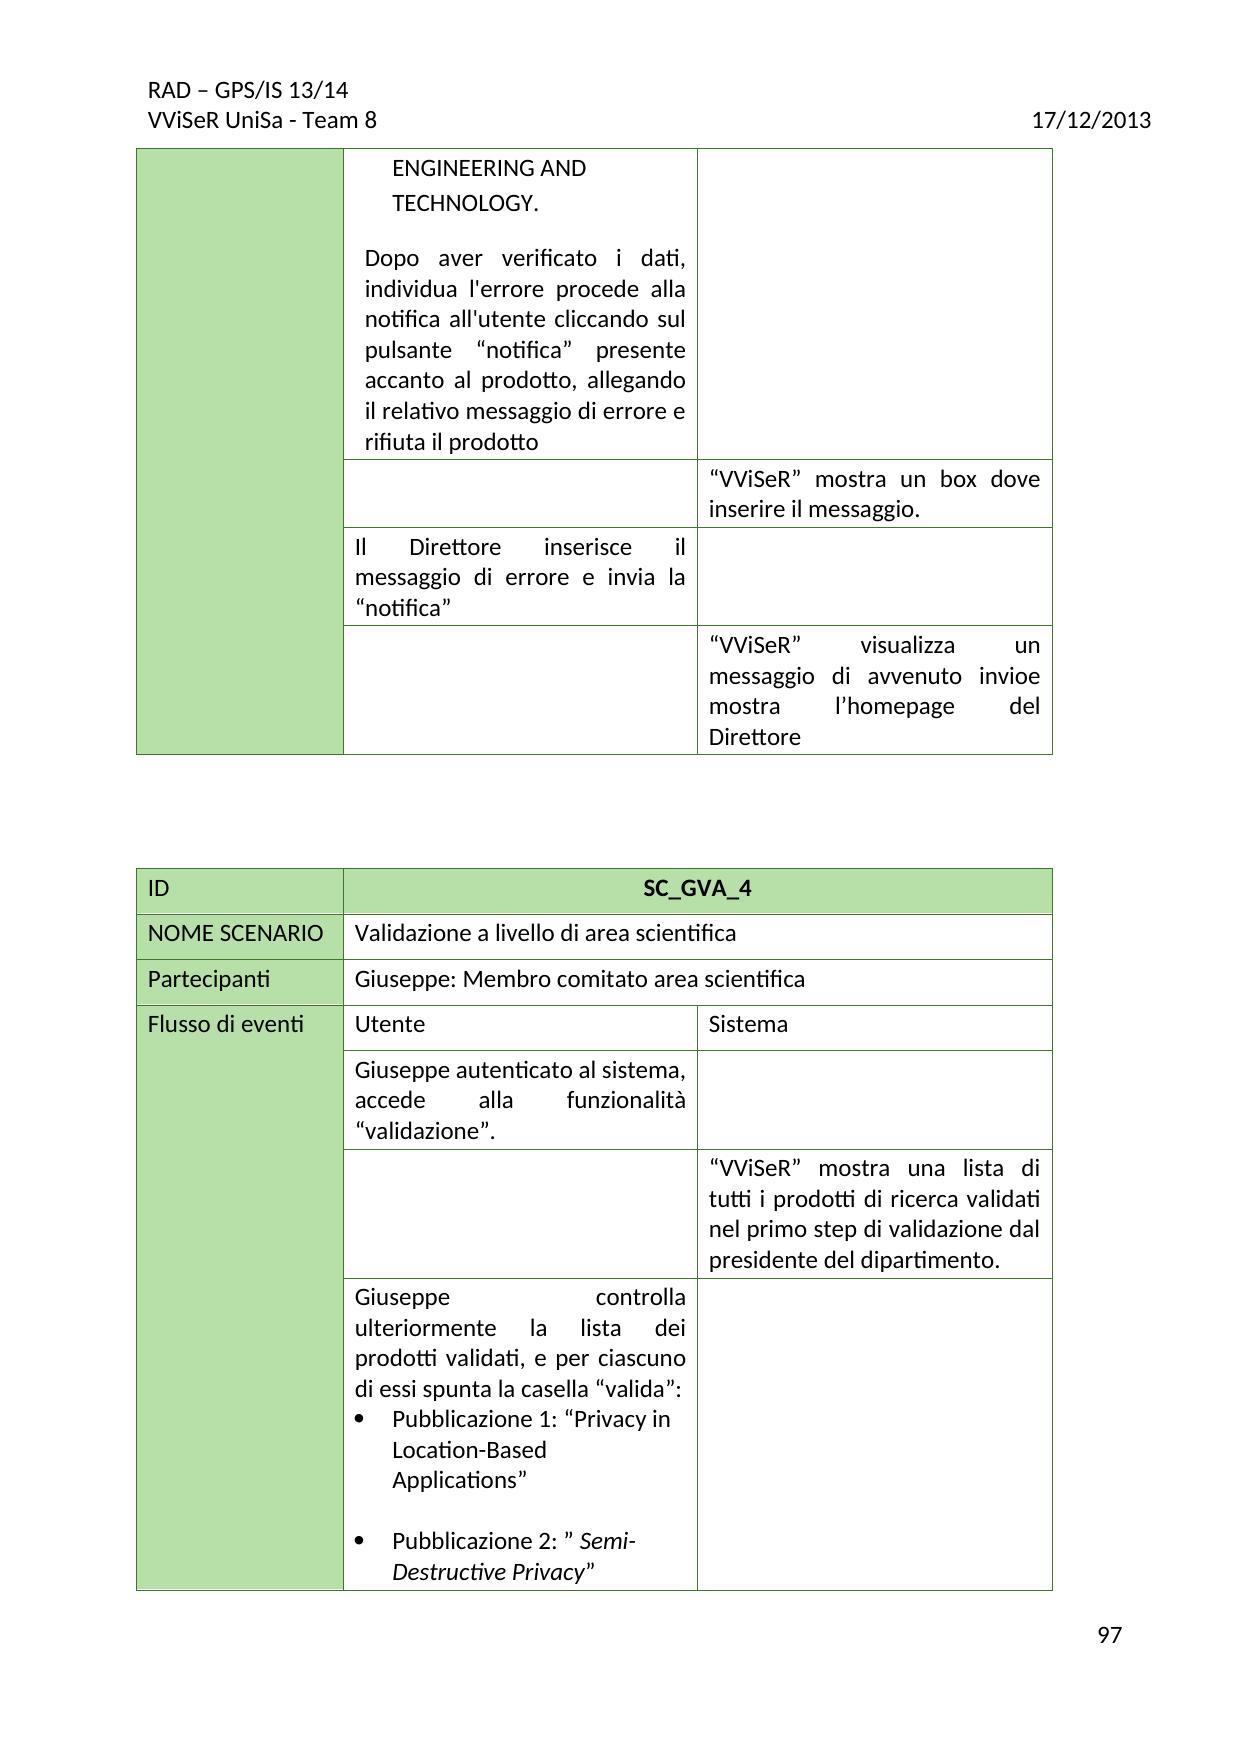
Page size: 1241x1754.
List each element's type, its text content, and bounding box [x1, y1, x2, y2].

table_cell [698, 528, 1052, 625]
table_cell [344, 1279, 697, 1589]
table_cell Il Direttore inserisce il messaggio di errore e invia la “notifica” [344, 528, 697, 625]
table_header ID [137, 869, 343, 913]
table_cell Giuseppe: Membro comitato area scientifica [344, 960, 1052, 1004]
table_cell “VViSeR” mostra una lista di tutti i prodotti di ricerca validati nel primo step di validazione dal presidente del dipartimento. [698, 1150, 1052, 1277]
table_cell [344, 1150, 697, 1277]
table_cell Flusso di eventi [137, 1006, 343, 1589]
table_cell [698, 1051, 1052, 1148]
table_header SC_GVA_4 [344, 869, 1052, 913]
table_cell “VViSeR” visualizza un messaggio di avvenuto invioe mostra l’homepage del Direttore [698, 626, 1052, 754]
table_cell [344, 149, 697, 459]
table_cell Giuseppe autenticato al sistema, accede alla funzionalità “validazione”. [344, 1051, 697, 1148]
table_cell Validazione a livello di area scientifica [344, 915, 1052, 959]
table_cell Sistema [698, 1006, 1052, 1050]
table_cell [344, 626, 697, 754]
table_cell Partecipanti [137, 960, 343, 1004]
table_cell [698, 149, 1052, 459]
table_cell Utente [344, 1006, 697, 1050]
table_cell “VViSeR” mostra un box dove inserire il messaggio. [698, 460, 1052, 527]
table_cell NOME SCENARIO [137, 915, 343, 959]
table_cell [698, 1279, 1052, 1589]
table_cell [344, 460, 697, 527]
